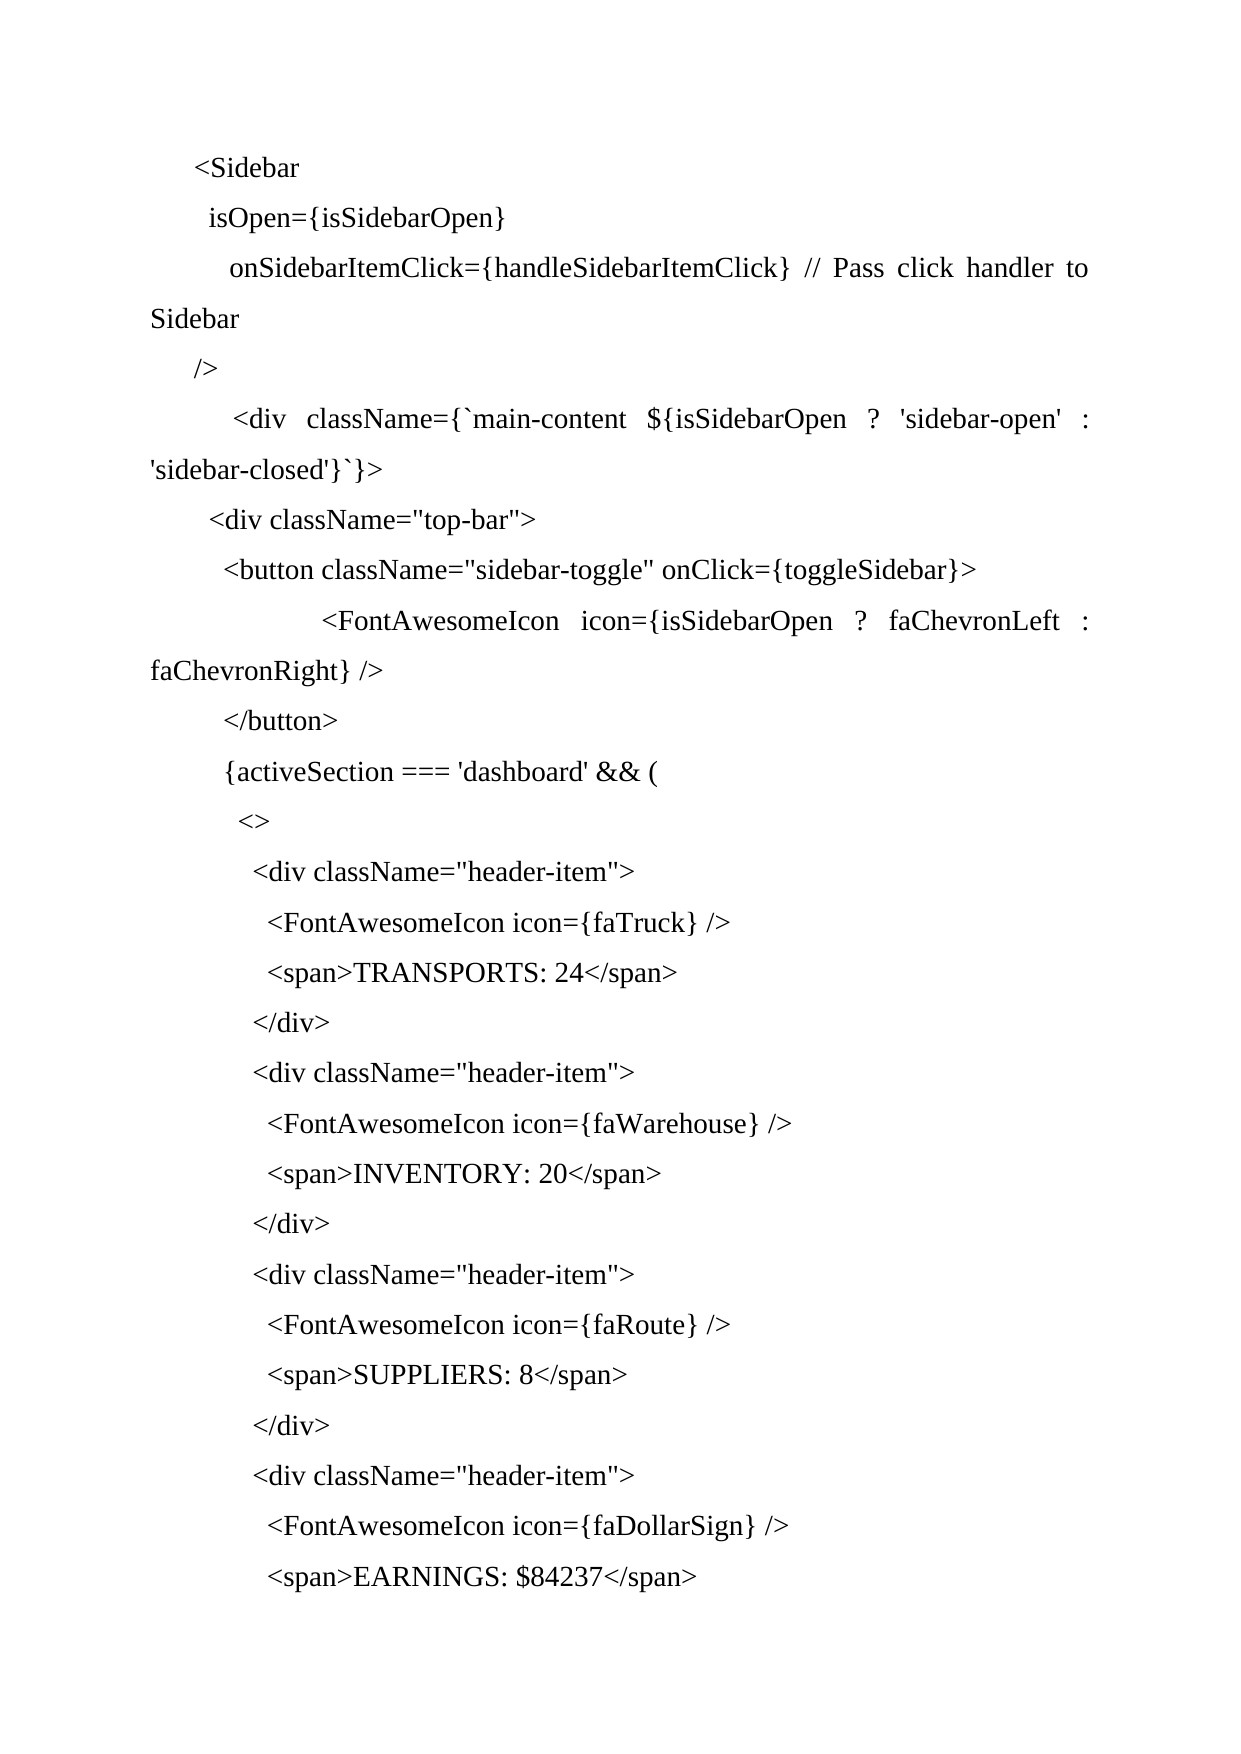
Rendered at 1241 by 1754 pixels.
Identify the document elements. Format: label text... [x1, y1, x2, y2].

text <FontAwesomeIcon icon={faDollarSign} /> [150, 1508, 1090, 1542]
text {activeSection === 'dashboard' && ( [150, 754, 1090, 787]
text <div className="header-item"> [150, 1257, 1090, 1290]
text <div className="top-bar"> [150, 502, 1090, 536]
text <div className="header-item"> [150, 1056, 1090, 1089]
text </div> [150, 1207, 1090, 1240]
text <FontAwesomeIcon icon={faTruck} /> [150, 905, 1090, 938]
text <button className="sidebar-toggle" onClick={toggleSidebar}> [150, 552, 1090, 586]
text isOpen={isSidebarOpen} [150, 200, 1090, 234]
text <FontAwesomeIcon icon={faRoute} /> [150, 1307, 1090, 1341]
text <span>TRANSPORTS: 24</span> [150, 955, 1090, 988]
text onSidebarItemClick={handleSidebarItemClick} // Pass click handler to Sidebar [150, 251, 1090, 334]
text <span>EARNINGS: $84237</span> [150, 1559, 1090, 1592]
text /> [150, 351, 1090, 385]
text <span>INVENTORY: 20</span> [150, 1156, 1090, 1190]
text <div className={`main-content ${isSidebarOpen ? 'sidebar-open' : 'sidebar-closed'}`}> [150, 402, 1090, 485]
text </div> [150, 1005, 1090, 1039]
text <> [150, 804, 1090, 838]
text <FontAwesomeIcon icon={faWarehouse} /> [150, 1106, 1090, 1139]
text <Sidebar [150, 150, 1090, 183]
text </button> [150, 703, 1090, 737]
text <div className="header-item"> [150, 854, 1090, 888]
text <span>SUPPLIERS: 8</span> [150, 1357, 1090, 1391]
text <FontAwesomeIcon icon={isSidebarOpen ? faChevronLeft : faChevronRight} /> [150, 603, 1090, 687]
text <div className="header-item"> [150, 1458, 1090, 1492]
text </div> [150, 1408, 1090, 1441]
